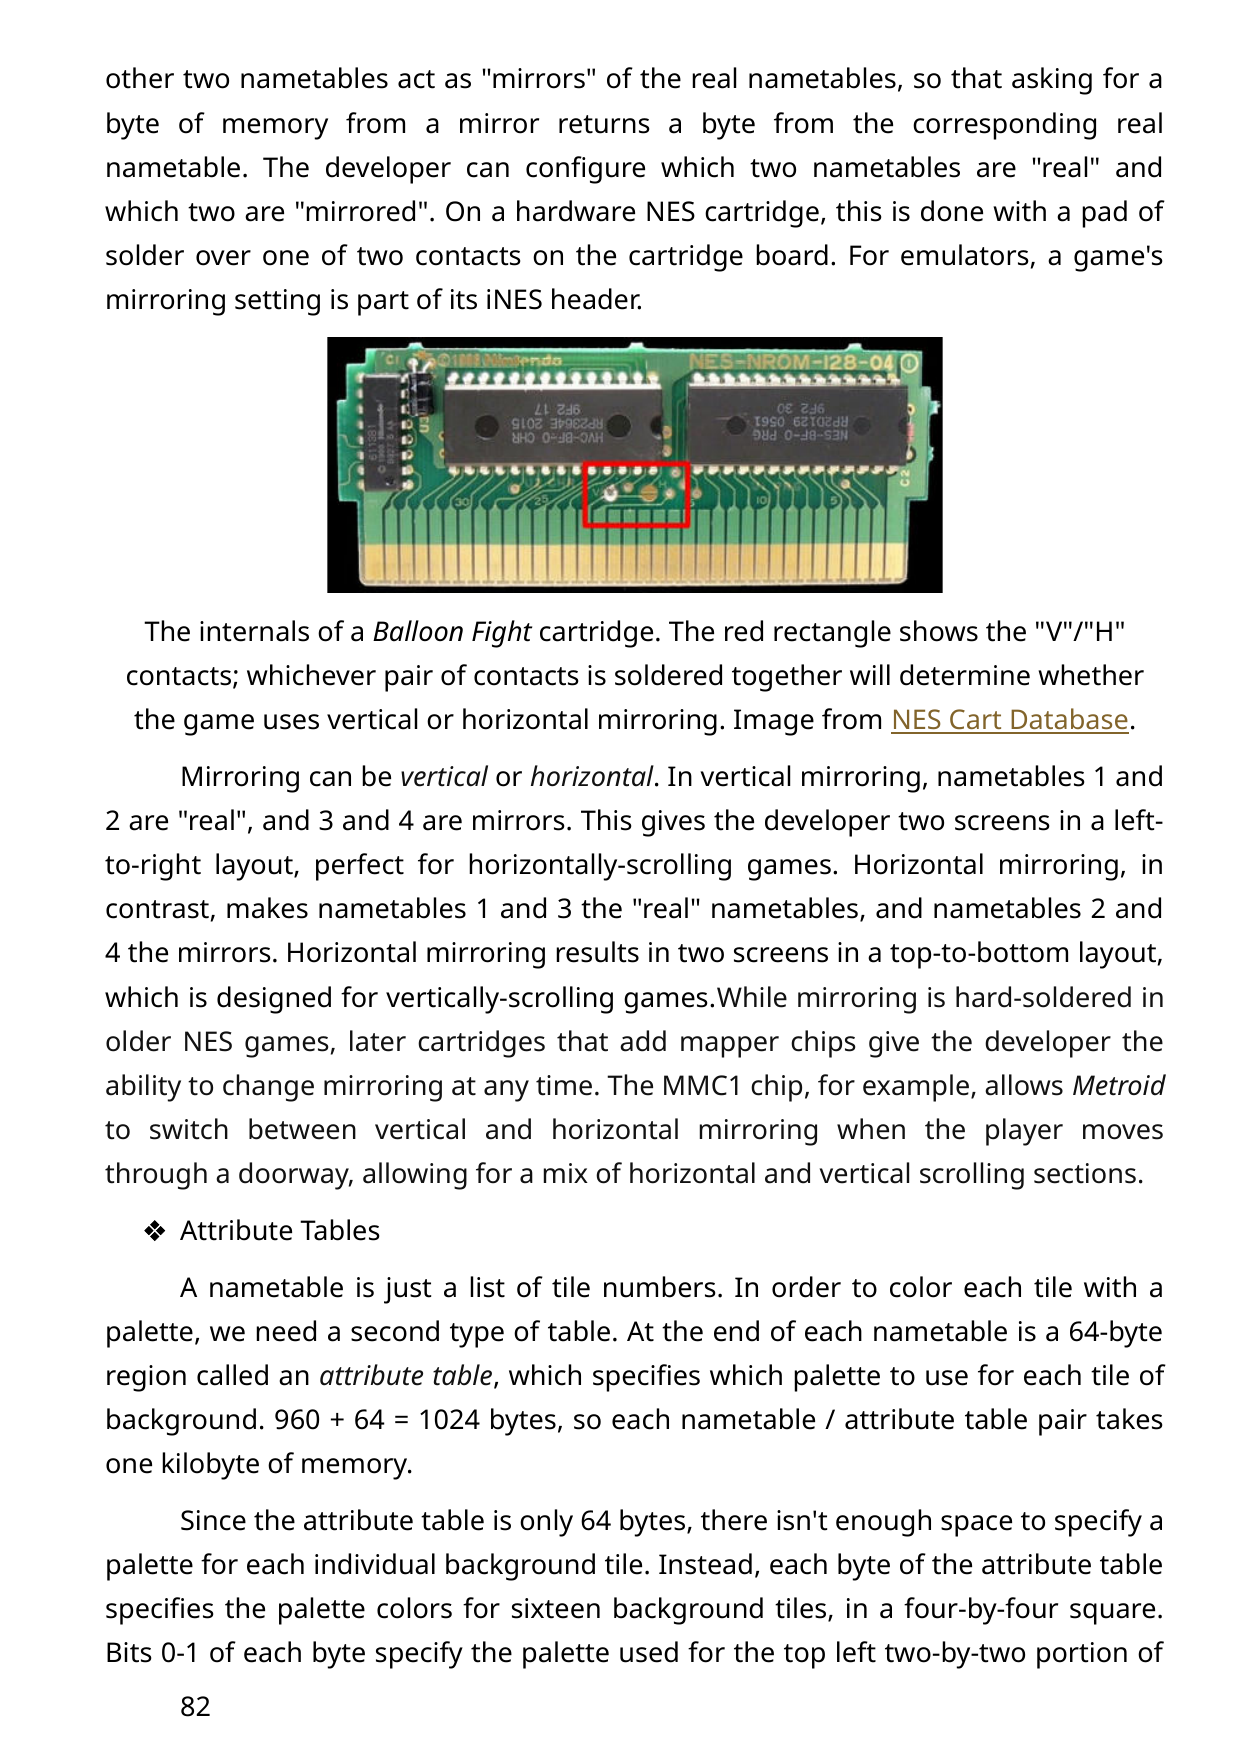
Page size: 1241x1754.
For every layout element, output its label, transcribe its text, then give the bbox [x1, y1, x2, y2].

text The internals of a Balloon Fight cartridge. The red rectangle shows the "V"/"H" contacts; whichever pair of contacts is soldered together will determine whether the game uses vertical or horizontal mirroring. Image from NES Cart Database. [105, 612, 1165, 737]
picture [327, 337, 943, 593]
list Attribute Tables [142, 1211, 1165, 1248]
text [105, 1501, 1165, 1671]
text A nametable is just a list of tile numbers. In order to color each tile with a palette, we need a second type of table. At the end of each nametable is a 64-byte region called an attribute table, which specifies which palette to use for each tile of background. 960 + 64 = 1024 bytes, so each nametable / attribute table pair takes one kilobyte of memory. [105, 1268, 1165, 1482]
text Mirroring can be vertical or horizontal. In vertical mirroring, nametables 1 and 2 are "real", and 3 and 4 are mirrors. This gives the developer two screens in a left-to-right layout, perfect for horizontally-scrolling games. Horizontal mirroring, in contrast, makes nametables 1 and 3 the "real" nametables, and nametables 2 and 4 the mirrors. Horizontal mirroring results in two screens in a top-to-bottom layout, which is designed for vertically-scrolling games.While mirroring is hard-soldered in older NES games, later cartridges that add mapper chips give the developer the ability to change mirroring at any time. The MMC1 chip, for example, allows Metroid to switch between vertical and horizontal mirroring when the player moves through a doorway, allowing for a mix of horizontal and vertical scrolling sections. [105, 757, 1165, 1192]
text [105, 60, 1165, 318]
